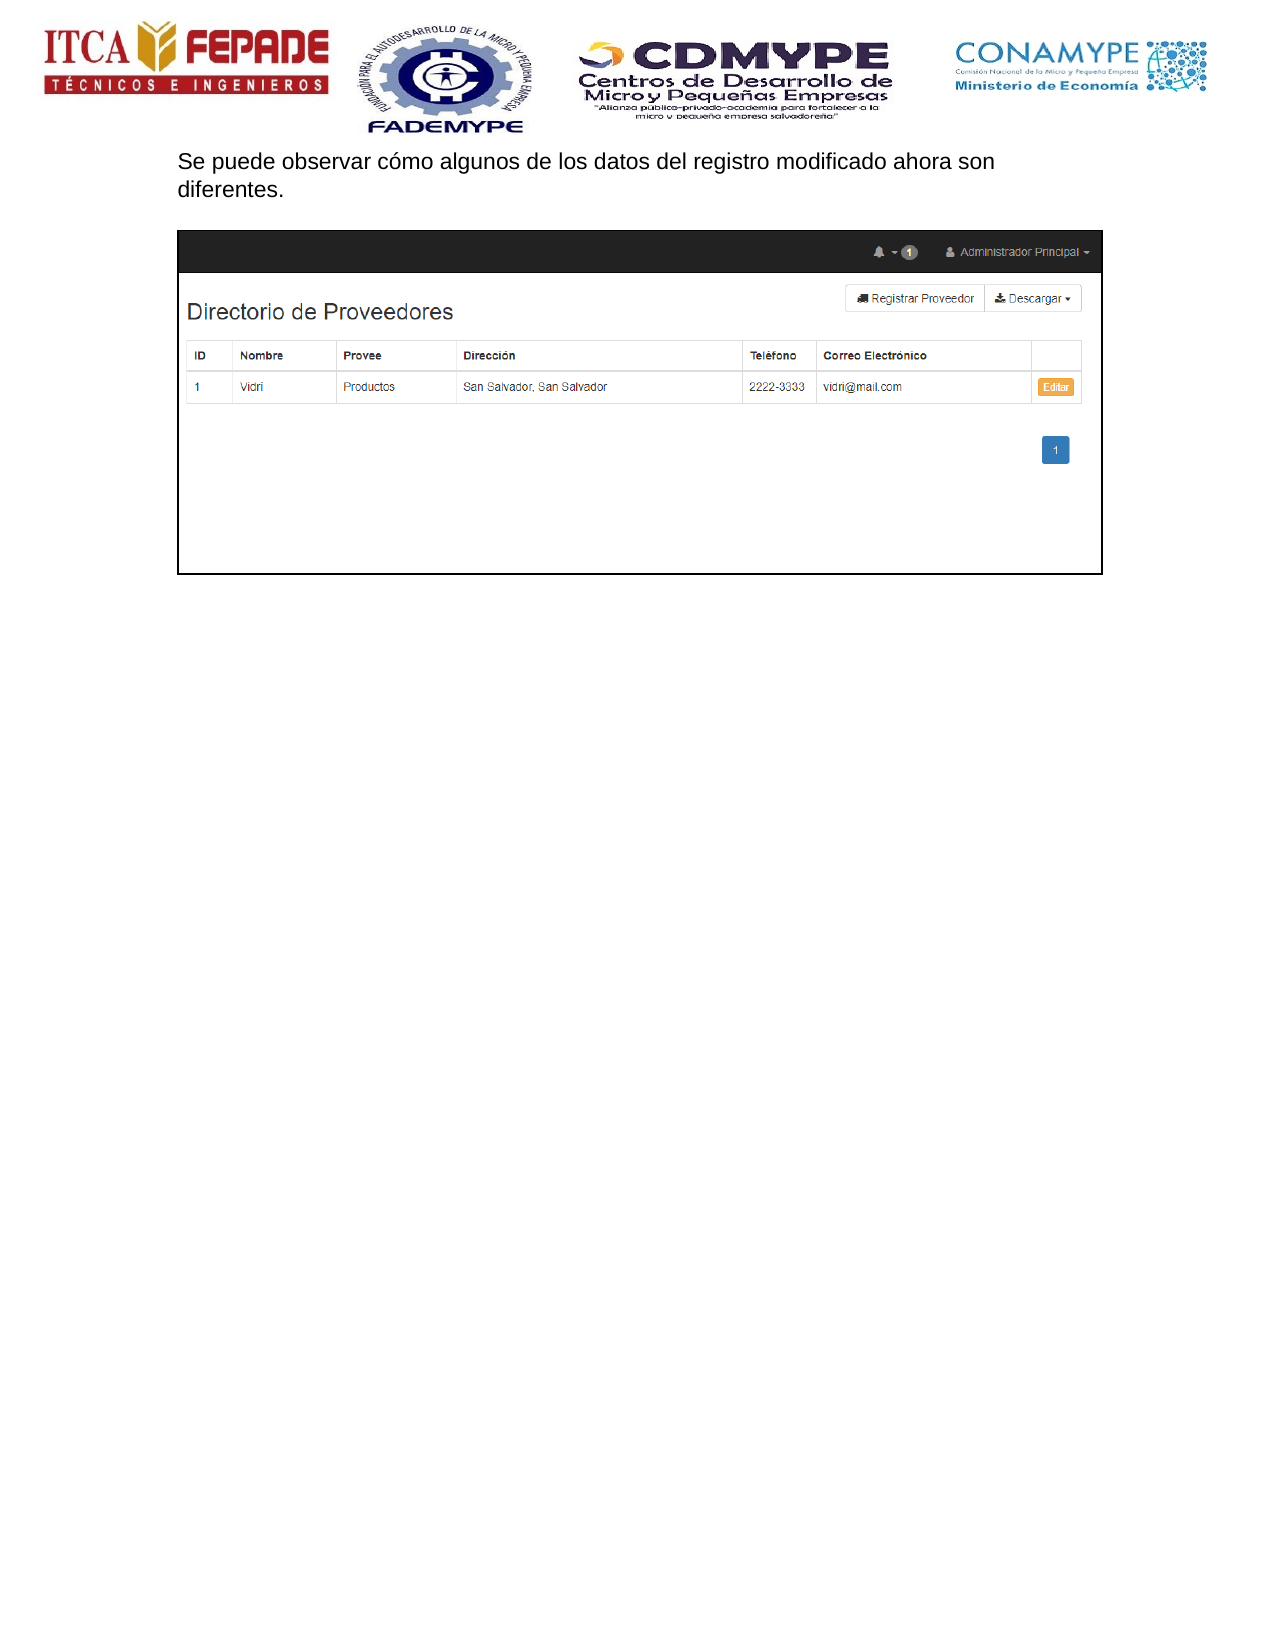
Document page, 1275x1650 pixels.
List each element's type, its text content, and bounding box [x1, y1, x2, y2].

text Se puede observar cómo algunos de los datos del registro modificado ahora son diferentes. [177, 148, 1098, 202]
picture [356, 25, 532, 135]
picture [179, 231, 1101, 573]
picture [27, 5, 344, 111]
picture [570, 40, 898, 118]
picture [954, 24, 1208, 102]
